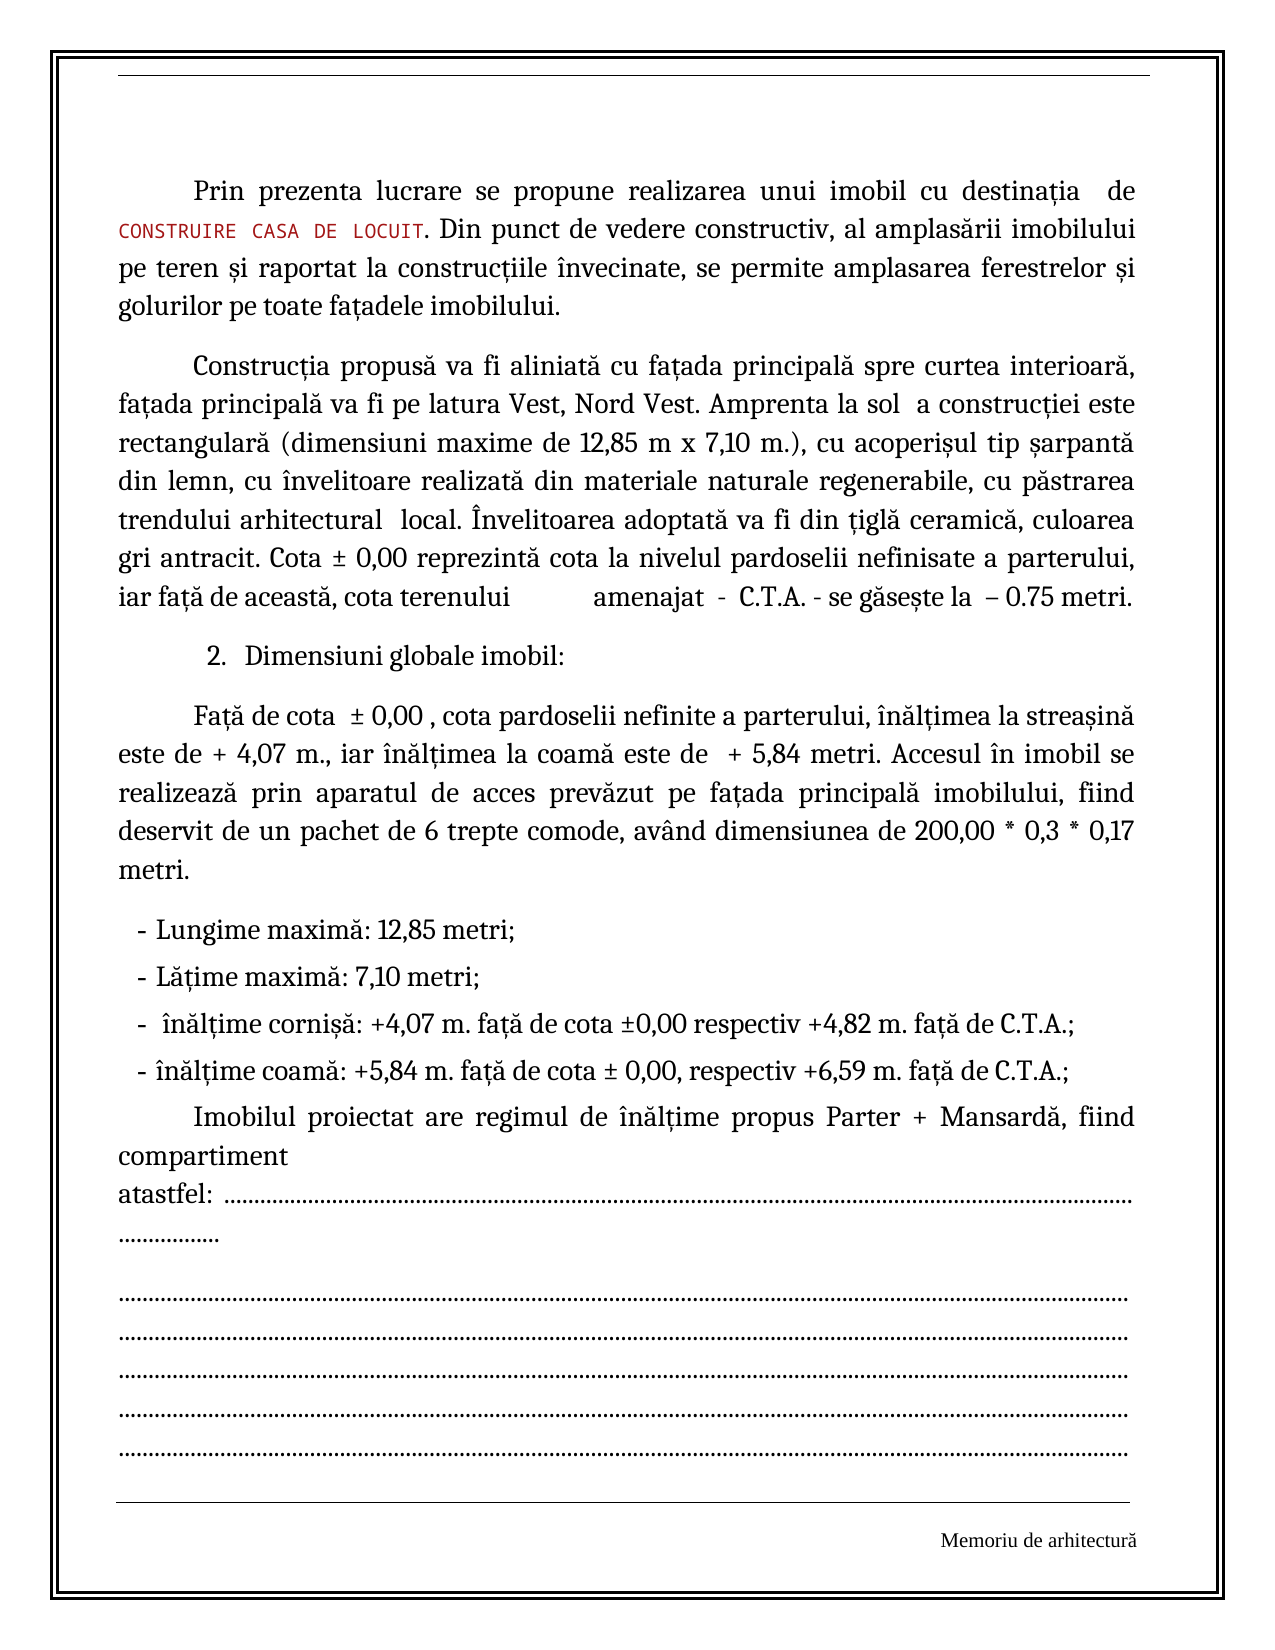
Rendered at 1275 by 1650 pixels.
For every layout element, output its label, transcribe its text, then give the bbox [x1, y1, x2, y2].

text Construcția propusă va fi aliniată cu fațada principală spre curtea interioară, fațada principală va fi pe latura Vest, Nord Vest. Amprenta la sol a construcției este rectangulară (dimensiuni maxime de 12,85 m x 7,10 m.), cu acoperișul tip șarpantă din lemn, cu învelitoare realizată din materiale naturale regenerabile, cu păstrarea trendului arhitectural local. Învelitoarea adoptată va fi din țiglă ceramică, culoarea gri antracit. Cota ± 0,00 reprezintă cota la nivelul pardoselii nefinisate a parterului, iar față de această, cota terenului amenajat - C.T.A. - se găsește la – 0.75 metri. [118, 349, 1137, 613]
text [118, 1276, 1137, 1463]
text Prin prezenta lucrare se propune realizarea unui imobil cu destinația de CONSTRUIRE CASA DE LOCUIT. Din punct de vedere constructiv, al amplasării imobilului pe teren și raportat la construcțiile învecinate, se permite amplasarea ferestrelor și golurilor pe toate fațadele imobilului. [118, 174, 1137, 323]
list Lățime maximă: 7,10 metri; [137, 959, 1137, 994]
list Lungime maximă: 12,85 metri; [137, 912, 1137, 947]
list Dimensiuni globale imobil: [207, 639, 1137, 673]
list înălțime cornișă: +4,07 m. față de cota ±0,00 respectiv +4,82 m. față de C.T.A.; [137, 1006, 1137, 1041]
text Față de cota ± 0,00 , cota pardoselii nefinite a parterului, înălțimea la streașină este de + 4,07 m., iar înălțimea la coamă este de + 5,84 metri. Accesul în imobil se realizează prin aparatul de acces prevăzut pe fațada principală imobilului, fiind deservit de un pachet de 6 trepte comode, având dimensiunea de 200,00 * 0,3 * 0,17 metri. [118, 699, 1137, 886]
list înălțime coamă: +5,84 m. față de cota ± 0,00, respectiv +6,59 m. față de C.T.A.; [137, 1053, 1137, 1088]
text Imobilul proiectat are regimul de înălțime propus Parter + Mansardă, fiind compartiment atastfel: ......................................................................................................................................................................... [118, 1101, 1137, 1250]
